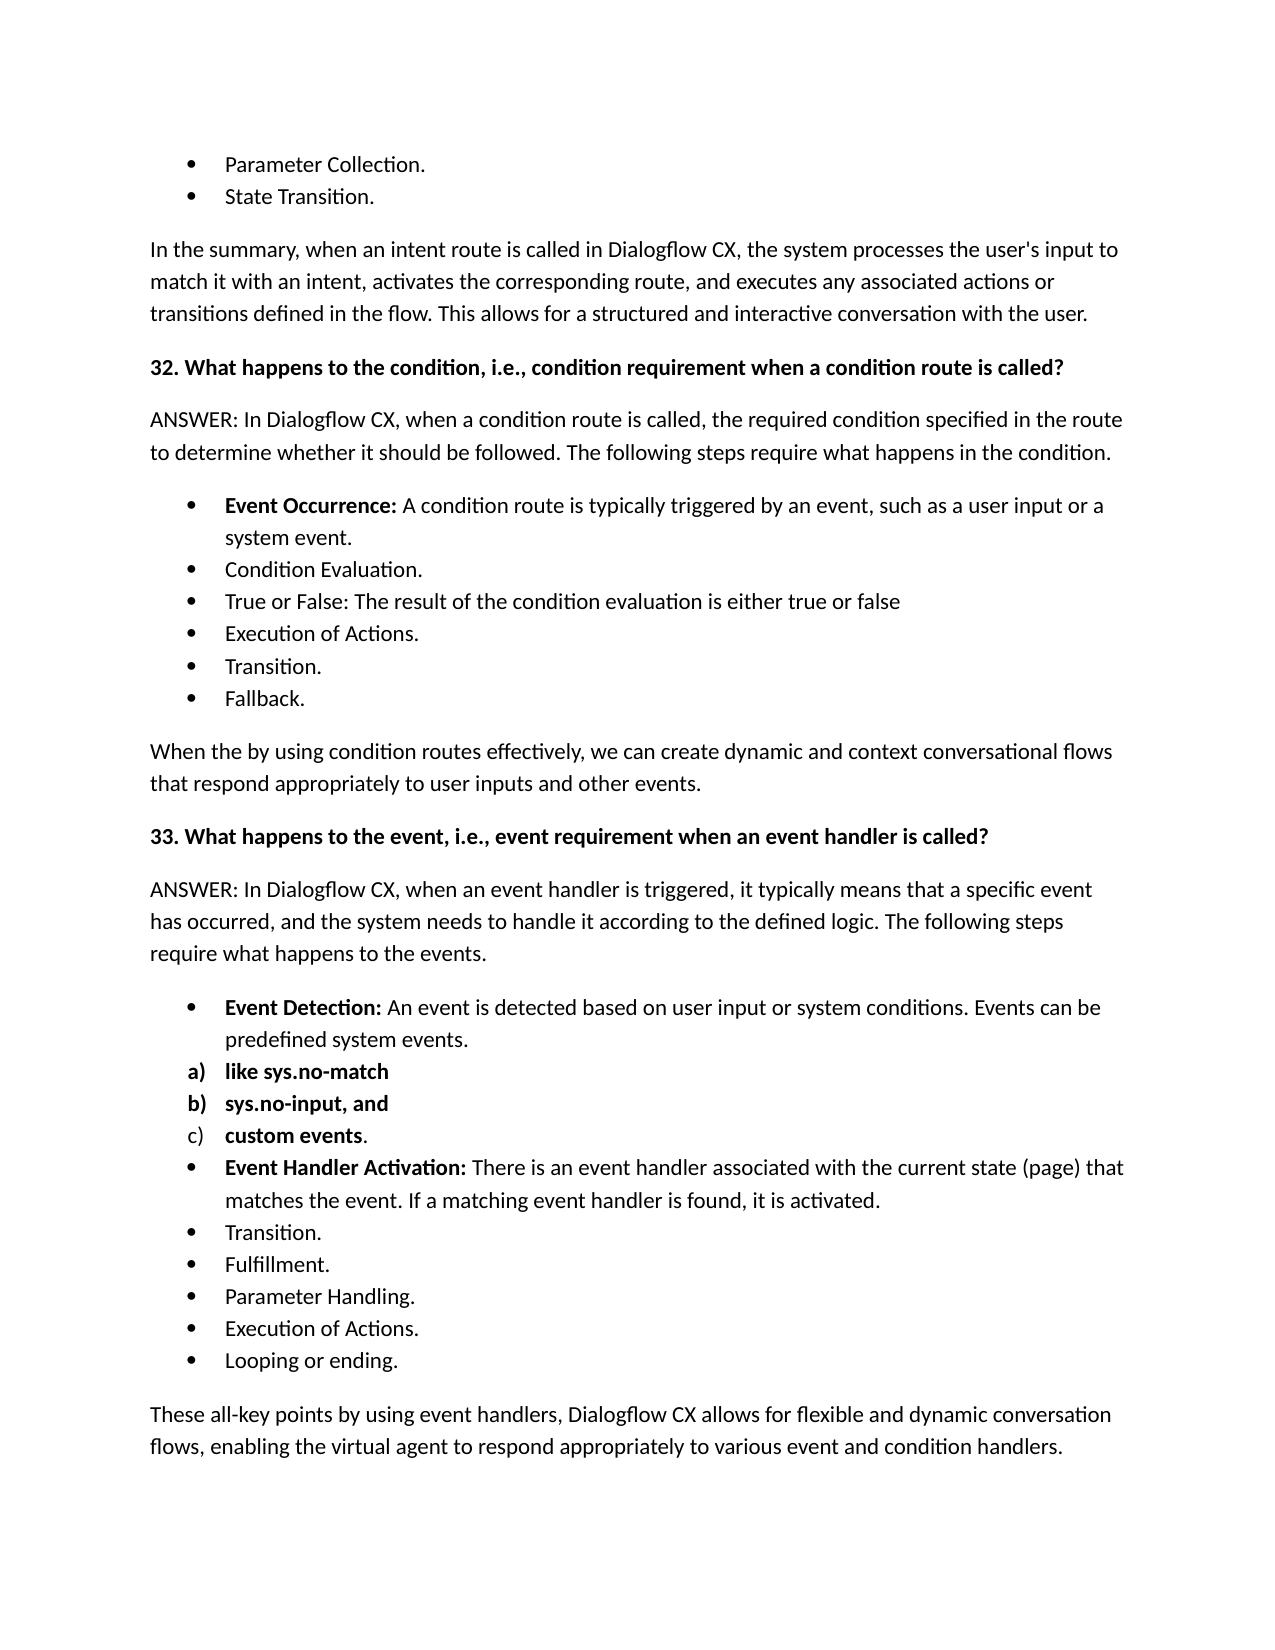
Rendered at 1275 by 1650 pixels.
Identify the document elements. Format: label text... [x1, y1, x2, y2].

list Event Occurrence: A condition route is typically triggered by an event, such as a user input or a system event. [187, 491, 1125, 551]
list Looping or ending. [187, 1347, 1125, 1375]
list custom events. [187, 1121, 1125, 1149]
text 32. What happens to the condition, i.e., condition requirement when a condition route is called? [150, 353, 1125, 381]
list Transition. [187, 1218, 1125, 1246]
text ANSWER: In Dialogflow CX, when a condition route is called, the required condition specified in the route to determine whether it should be followed. The following steps require what happens in the condition. [150, 406, 1125, 466]
list Parameter Handling. [187, 1282, 1125, 1310]
list True or False: The result of the condition evaluation is either true or false [187, 587, 1125, 615]
list State Transition. [187, 182, 1125, 210]
text ANSWER: In Dialogflow CX, when an event handler is triggered, it typically means that a specific event has occurred, and the system needs to handle it according to the defined logic. The following steps require what happens to the events. [150, 875, 1125, 968]
text When the by using condition routes effectively, we can create dynamic and context conversational flows that respond appropriately to user inputs and other events. [150, 737, 1125, 797]
list Transition. [187, 652, 1125, 680]
list Event Detection: An event is detected based on user input or system conditions. Events can be predefined system events. [187, 993, 1125, 1053]
list Fallback. [187, 684, 1125, 712]
list Parameter Collection. [187, 150, 1125, 178]
list Execution of Actions. [187, 1314, 1125, 1342]
text 33. What happens to the event, i.e., event requirement when an event handler is called? [150, 822, 1125, 850]
text These all-key points by using event handlers, Dialogflow CX allows for flexible and dynamic conversation flows, enabling the virtual agent to respond appropriately to various event and condition handlers. [150, 1400, 1125, 1460]
list Fulfillment. [187, 1250, 1125, 1278]
list like sys.no-match [187, 1057, 1125, 1085]
list sys.no-input, and [187, 1089, 1125, 1117]
list Event Handler Activation: There is an event handler associated with the current state (page) that matches the event. If a matching event handler is found, it is activated. [187, 1153, 1125, 1214]
list Condition Evaluation. [187, 555, 1125, 583]
list Execution of Actions. [187, 619, 1125, 648]
text In the summary, when an intent route is called in Dialogflow CX, the system processes the user's input to match it with an intent, activates the corresponding route, and executes any associated actions or transitions defined in the flow. This allows for a structured and interactive conversation with the user. [150, 235, 1125, 328]
